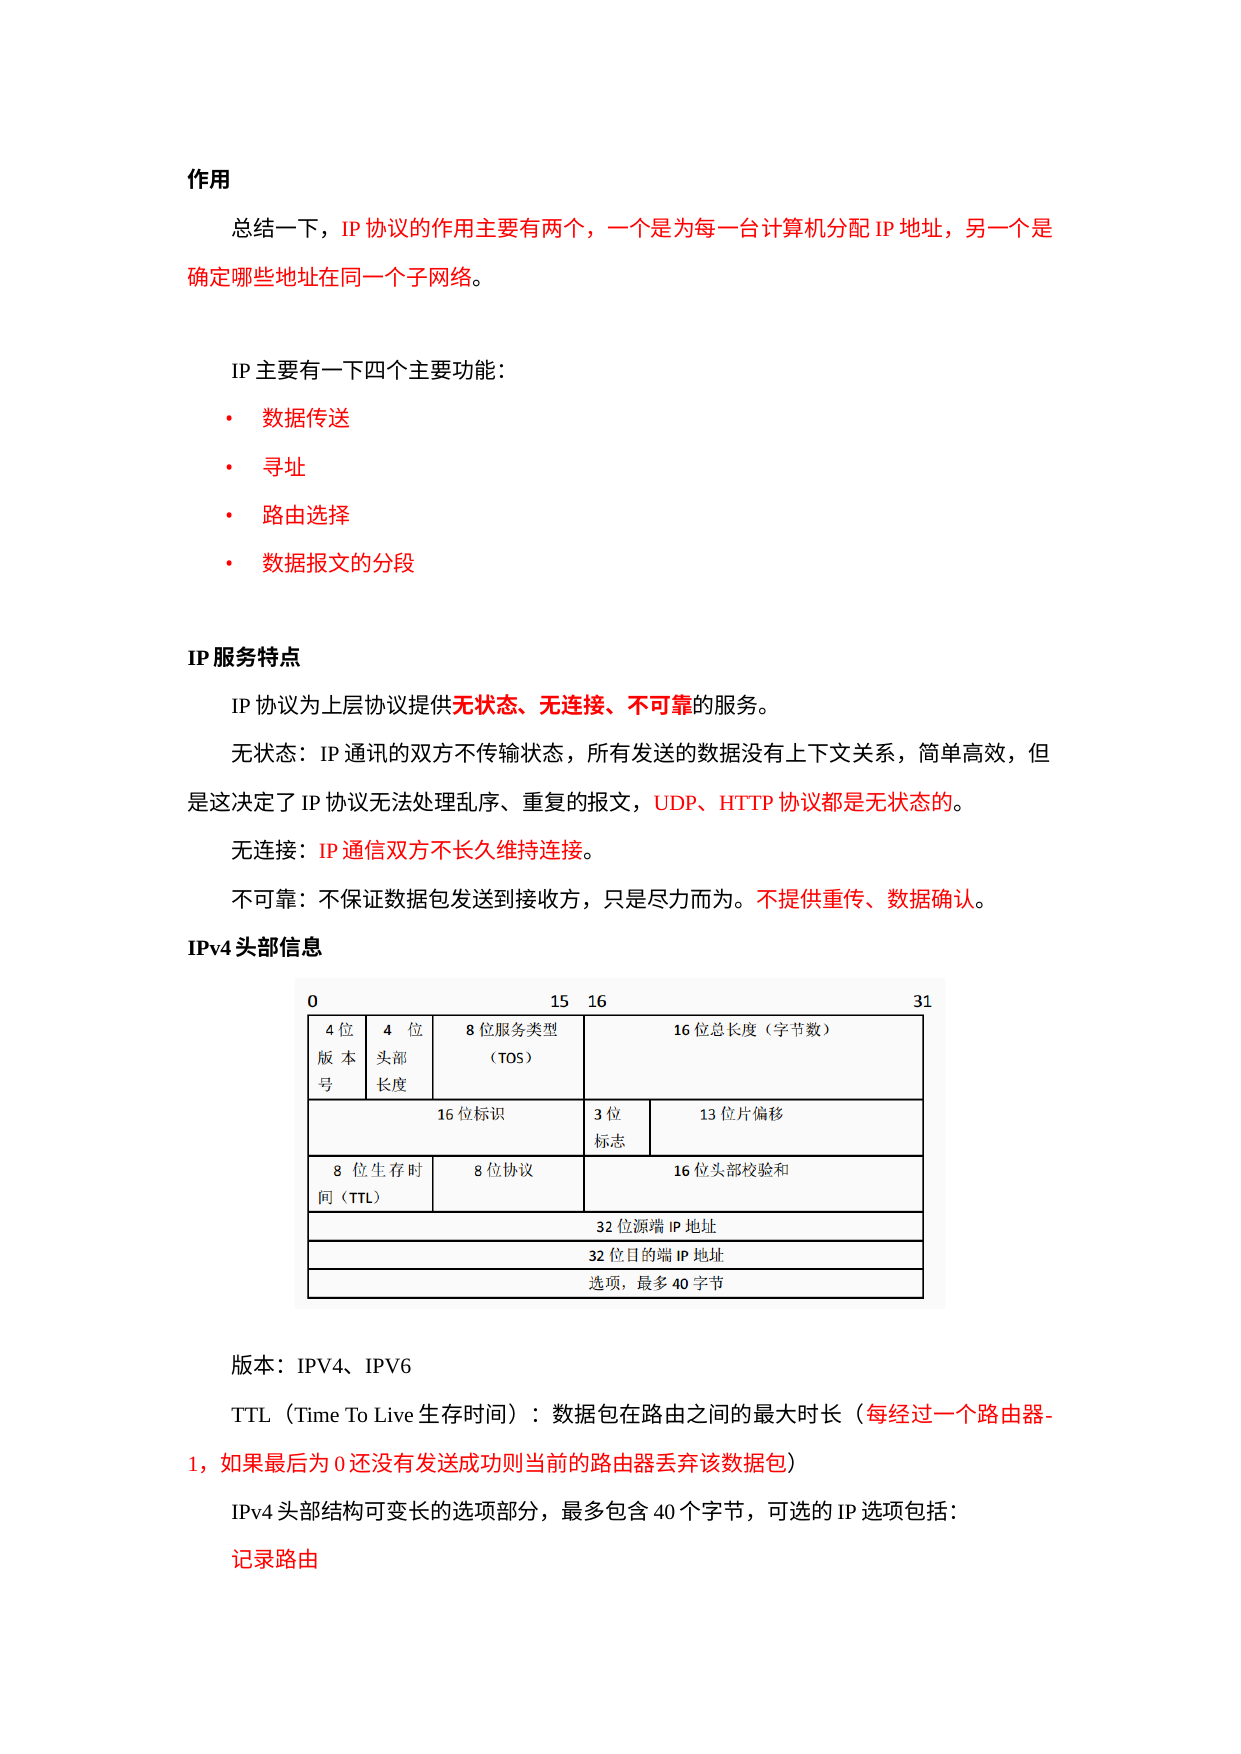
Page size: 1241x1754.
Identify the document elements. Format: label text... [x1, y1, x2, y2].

text 无状态：IP通讯的双方不传输状态，所有发送的数据没有上下文关系，简单高效，但是这决定了IP协议无法处理乱序、重复的报文，UDP、HTTP协议都是无状态的。 [187, 736, 1053, 817]
list 寻址 [225, 449, 1053, 482]
picture [294, 978, 946, 1309]
text IP主要有一下四个主要功能： [187, 352, 1053, 385]
text 记录路由 [187, 1542, 1053, 1574]
text IP协议为上层协议提供无状态、无连接、不可靠的服务。 [187, 688, 1053, 720]
text 总结一下，IP协议的作用主要有两个，一个是为每一台计算机分配IP地址，另一个是确定哪些地址在同一个子网络。 [187, 210, 1053, 292]
subtitle IP服务特点 [187, 639, 1053, 672]
text 不可靠：不保证数据包发送到接收方，只是尽力而为。不提供重传、数据确认。 [187, 881, 1053, 914]
subtitle IPv4头部信息 [187, 930, 1053, 962]
text 版本：IPV4、IPV6 [187, 1348, 1053, 1381]
list 数据传送 [225, 401, 1053, 433]
text TTL（Time To Live生存时间）：数据包在路由之间的最大时长（每经过一个路由器-1，如果最后为0还没有发送成功则当前的路由器丢弃该数据包） [187, 1396, 1053, 1478]
text 无连接：IP通信双方不长久维持连接。 [187, 833, 1053, 866]
list 数据报文的分段 [225, 546, 1053, 578]
subtitle 作用 [187, 162, 1053, 194]
text IPv4头部结构可变长的选项部分，最多包含40个字节，可选的IP选项包括： [187, 1493, 1053, 1526]
list 路由选择 [225, 497, 1053, 530]
